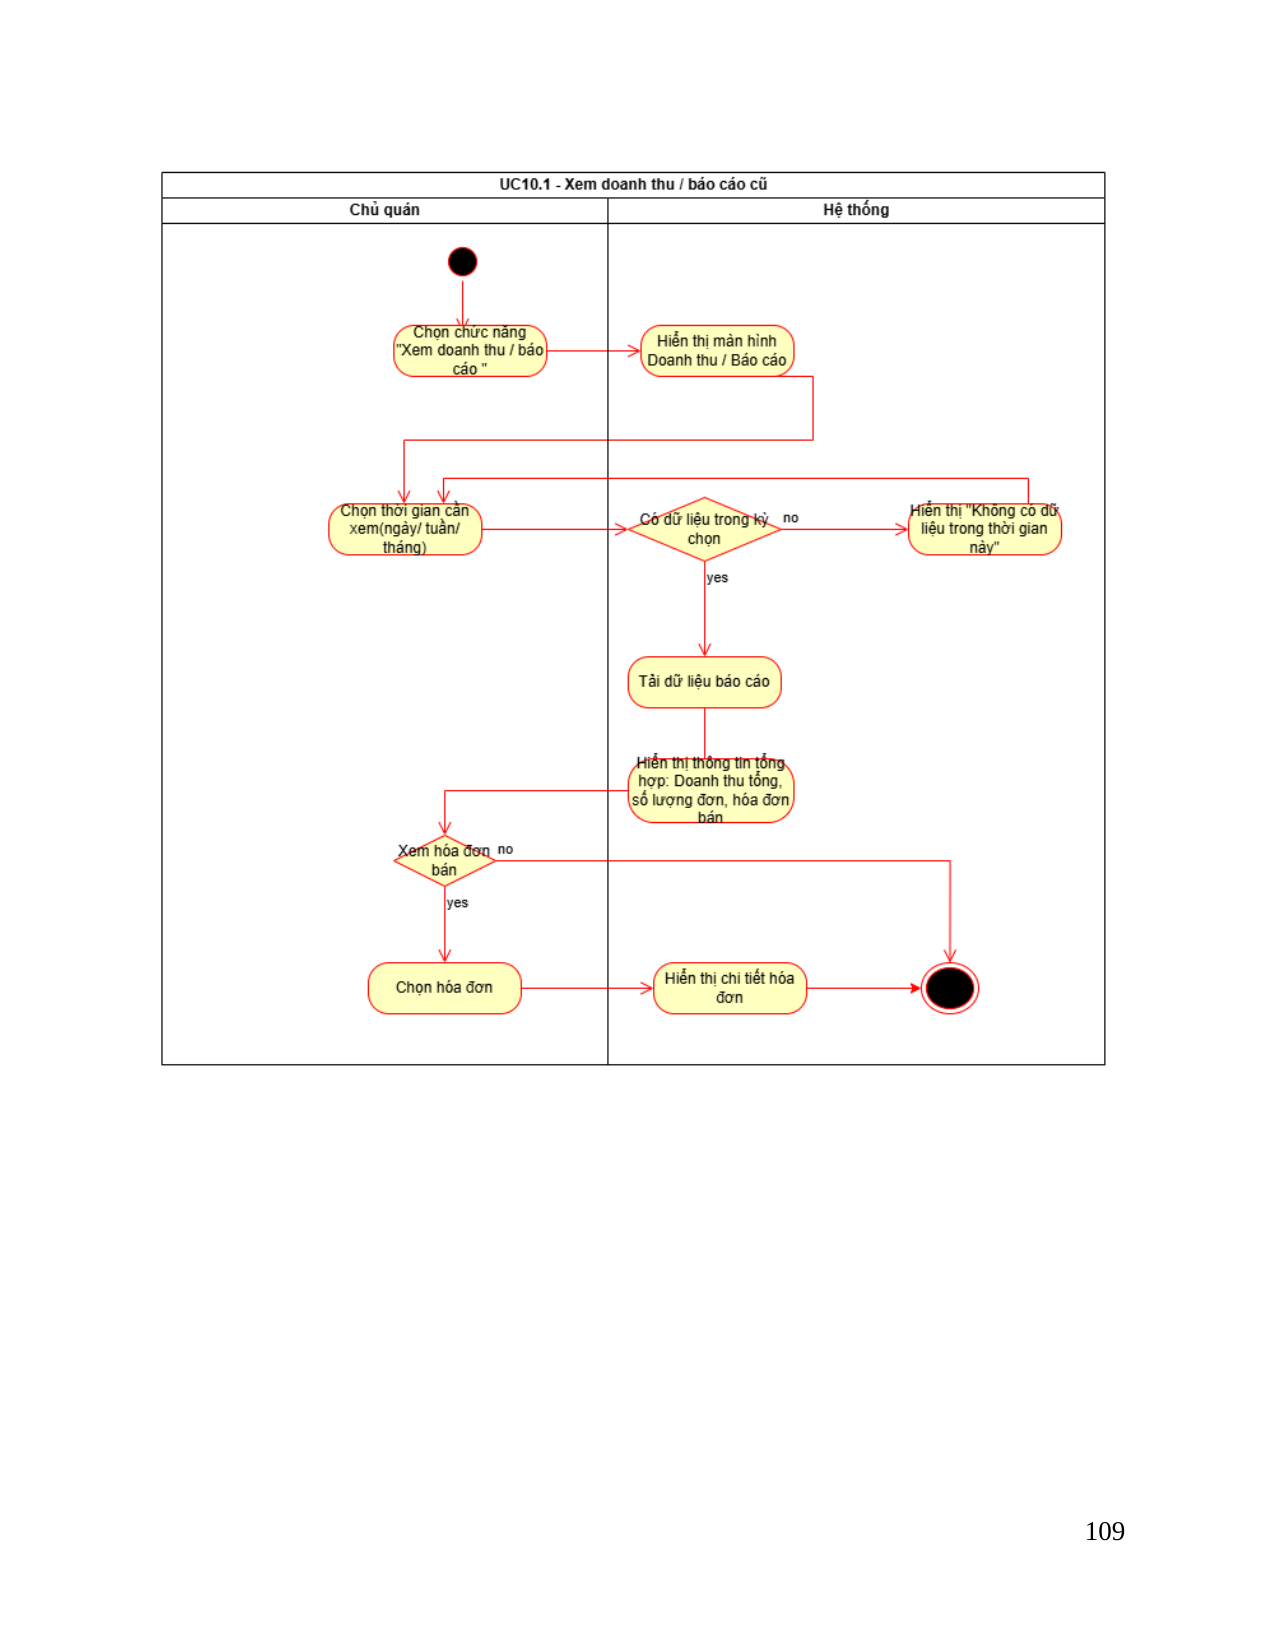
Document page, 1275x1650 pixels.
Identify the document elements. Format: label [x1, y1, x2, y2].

picture [150, 150, 1125, 1077]
